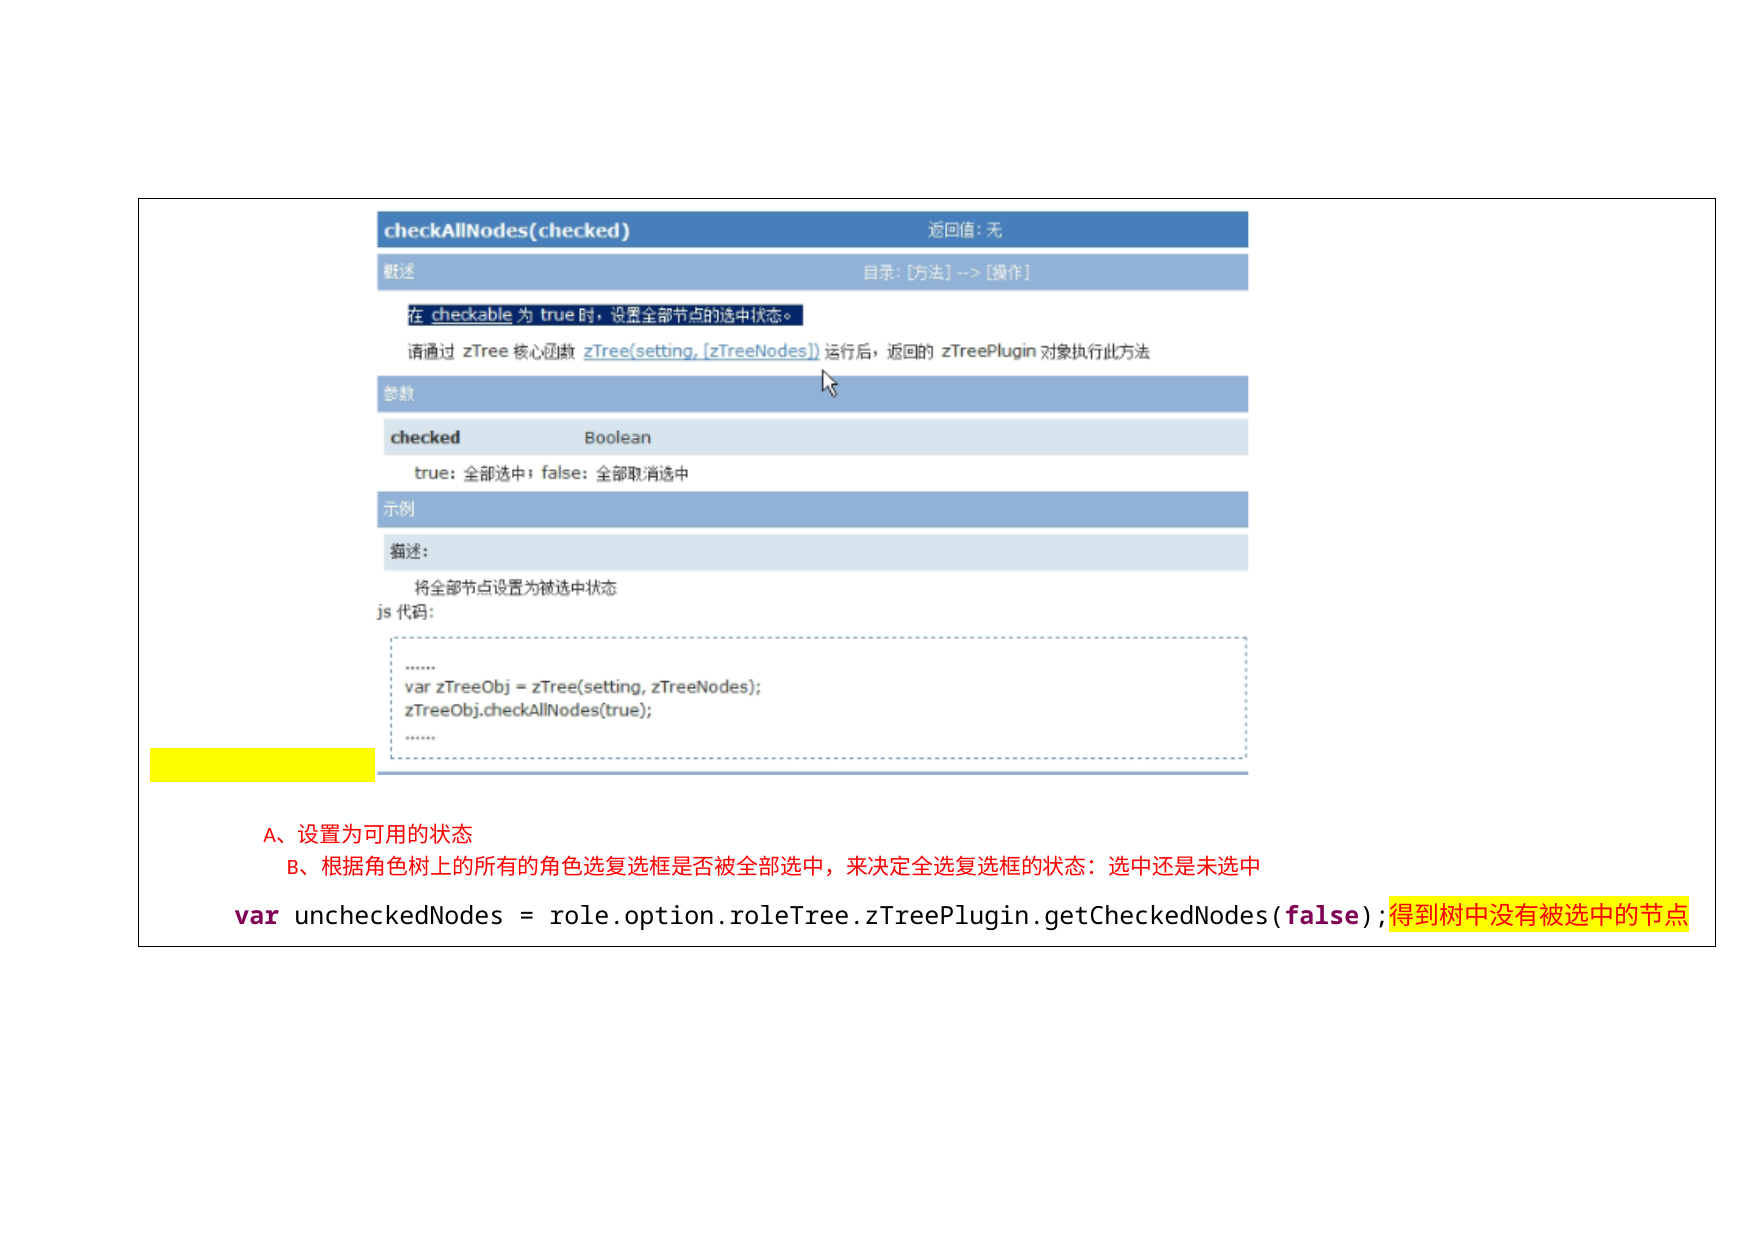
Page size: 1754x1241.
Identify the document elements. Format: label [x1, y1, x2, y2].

table_header [139, 199, 1715, 946]
picture [375, 207, 1249, 775]
